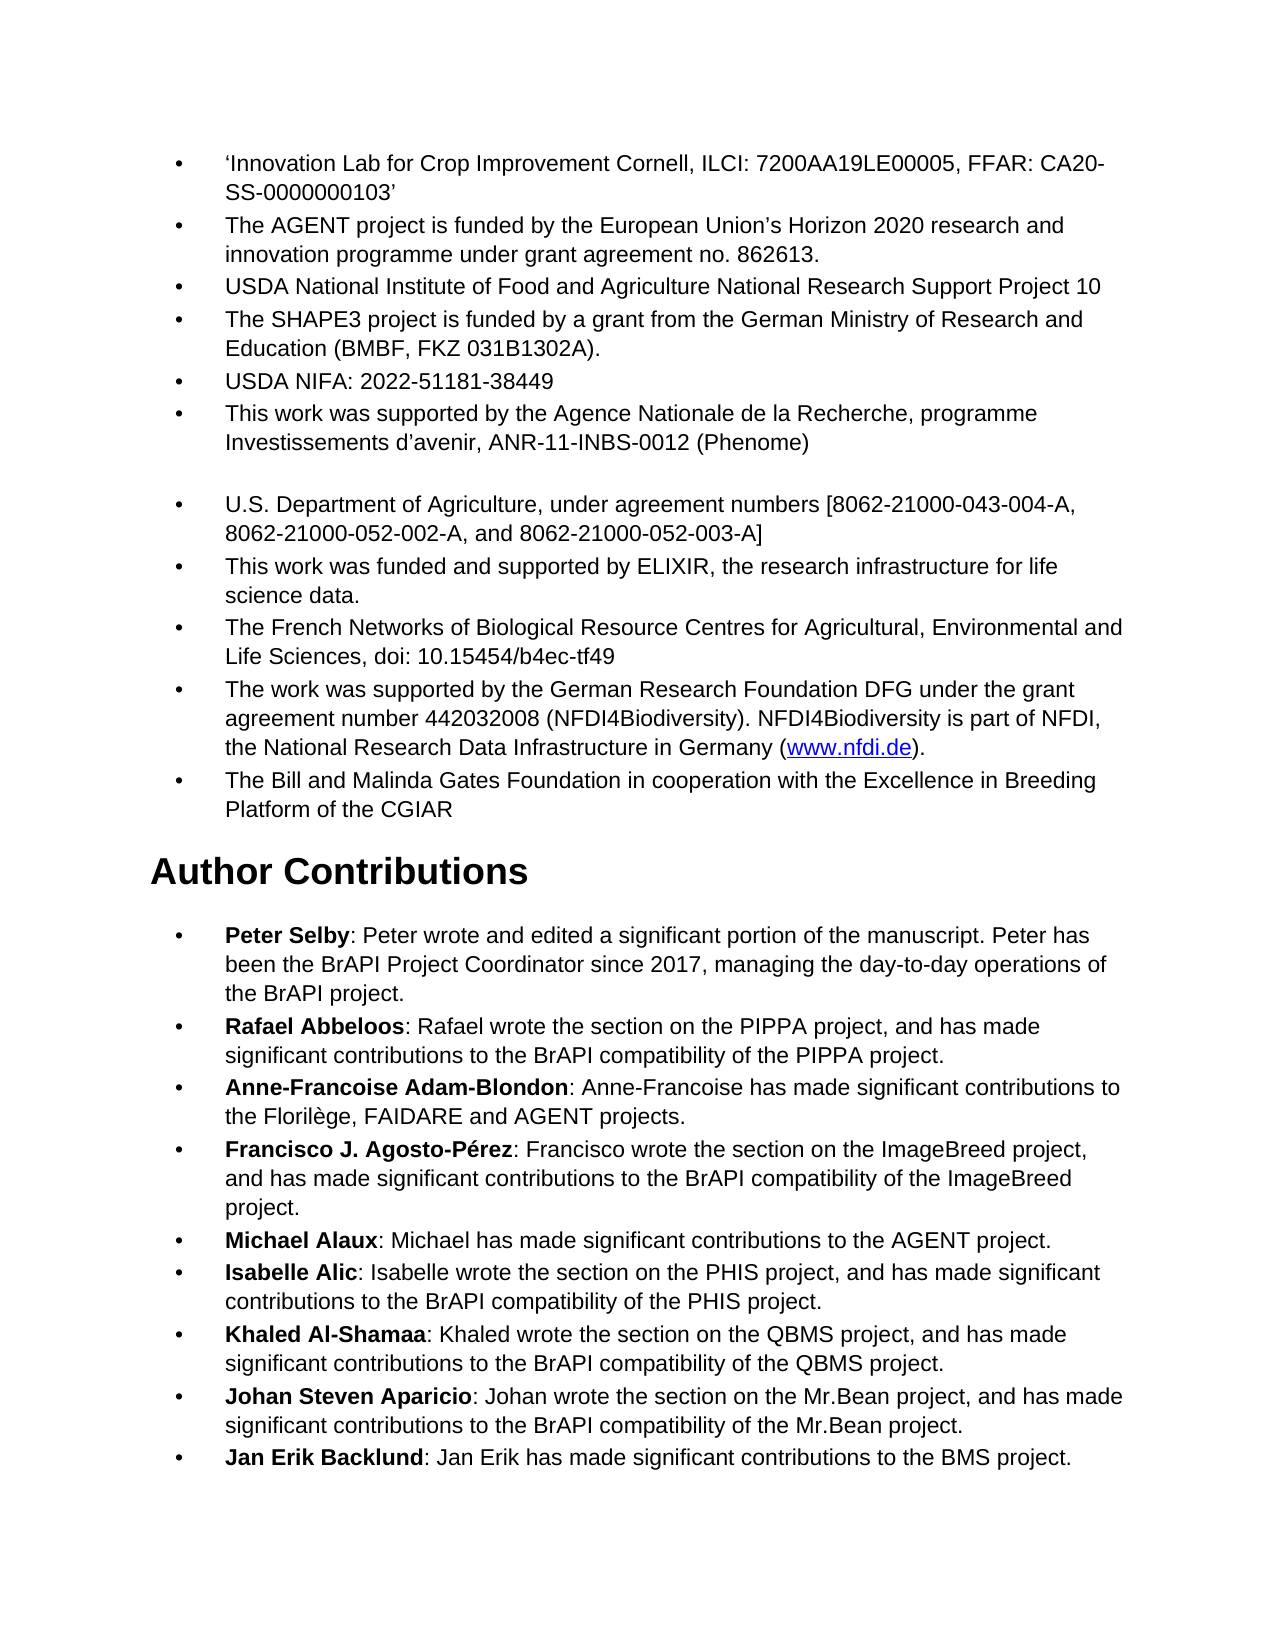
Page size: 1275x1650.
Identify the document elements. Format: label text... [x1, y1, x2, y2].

list The Bill and Malinda Gates Foundation in cooperation with the Excellence in Breeding Platform of the CGIAR [175, 767, 1125, 822]
list Rafael Abbeloos: Rafael wrote the section on the PIPPA project, and has made significant contributions to the BrAPI compatibility of the PIPPA project. [175, 1013, 1125, 1068]
list ‘Innovation Lab for Crop Improvement Cornell, ILCI: 7200AA19LE00005, FFAR: CA20-SS-0000000103’ [175, 150, 1125, 205]
list Peter Selby: Peter wrote and edited a significant portion of the manuscript. Peter has been the BrAPI Project Coordinator since 2017, managing the day-to-day operations of the BrAPI project. [175, 922, 1125, 1006]
list USDA NIFA: 2022-51181-38449 [175, 368, 1125, 394]
list USDA National Institute of Food and Agriculture National Research Support Project 10 [175, 273, 1125, 300]
list Jan Erik Backlund: Jan Erik has made significant contributions to the BMS project. [175, 1444, 1125, 1471]
list Francisco J. Agosto-Pérez: Francisco wrote the section on the ImageBreed project, and has made significant contributions to the BrAPI compatibility of the ImageBreed project. [175, 1136, 1125, 1220]
list U.S. Department of Agriculture, under agreement numbers [8062-21000-043-004-A, 8062-21000-052-002-A, and 8062-21000-052-003-A] [175, 491, 1125, 546]
list Johan Steven Aparicio: Johan wrote the section on the Mr.Bean project, and has made significant contributions to the BrAPI compatibility of the Mr.Bean project. [175, 1383, 1125, 1438]
list Anne-Francoise Adam-Blondon: Anne-Francoise has made significant contributions to the Florilège, FAIDARE and AGENT projects. [175, 1074, 1125, 1129]
list The work was supported by the German Research Foundation DFG under the grant agreement number 442032008 (NFDI4Biodiversity). NFDI4Biodiversity is part of NFDI, the National Research Data Infrastructure in Germany (www.nfdi.de). [175, 676, 1125, 760]
list The French Networks of Biological Resource Centres for Agricultural, Environmental and Life Sciences, doi: 10.15454/b4ec-tf49 [175, 614, 1125, 670]
list Isabelle Alic: Isabelle wrote the section on the PHIS project, and has made significant contributions to the BrAPI compatibility of the PHIS project. [175, 1259, 1125, 1314]
list Khaled Al-Shamaa: Khaled wrote the section on the QBMS project, and has made significant contributions to the BrAPI compatibility of the QBMS project. [175, 1321, 1125, 1376]
list This work was funded and supported by ELIXIR, the research infrastructure for life science data. [175, 553, 1125, 608]
list Michael Alaux: Michael has made significant contributions to the AGENT project. [175, 1227, 1125, 1253]
list The AGENT project is funded by the European Union’s Horizon 2020 research and innovation programme under grant agreement no. 862613. [175, 212, 1125, 267]
list This work was supported by the Agence Nationale de la Recherche, programme Investissements d’avenir, ANR-11-INBS-0012 (Phenome) [175, 400, 1125, 485]
subtitle Author Contributions [150, 849, 1125, 893]
list The SHAPE3 project is funded by a grant from the German Ministry of Research and Education (BMBF, FKZ 031B1302A). [175, 306, 1125, 361]
